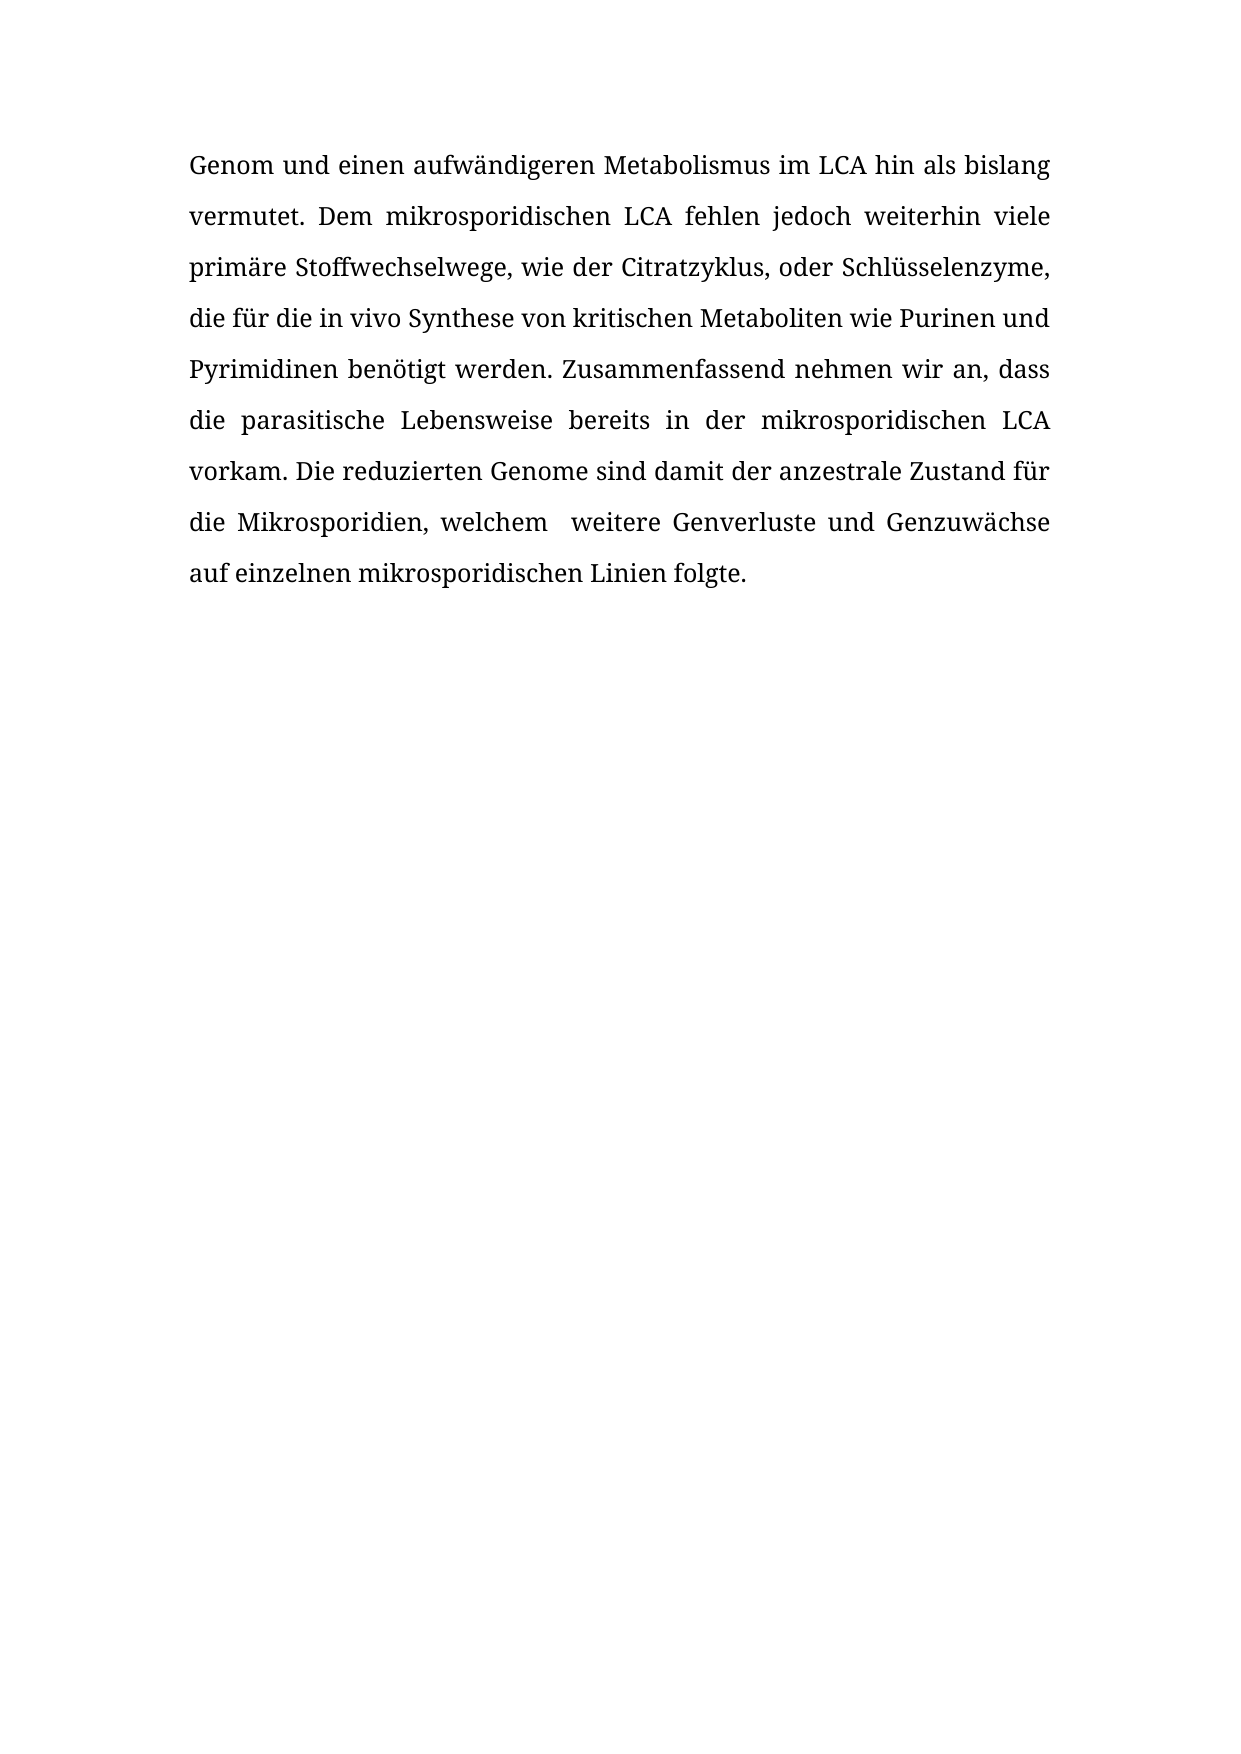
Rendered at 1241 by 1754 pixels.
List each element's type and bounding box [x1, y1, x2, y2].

text [189, 148, 1051, 590]
